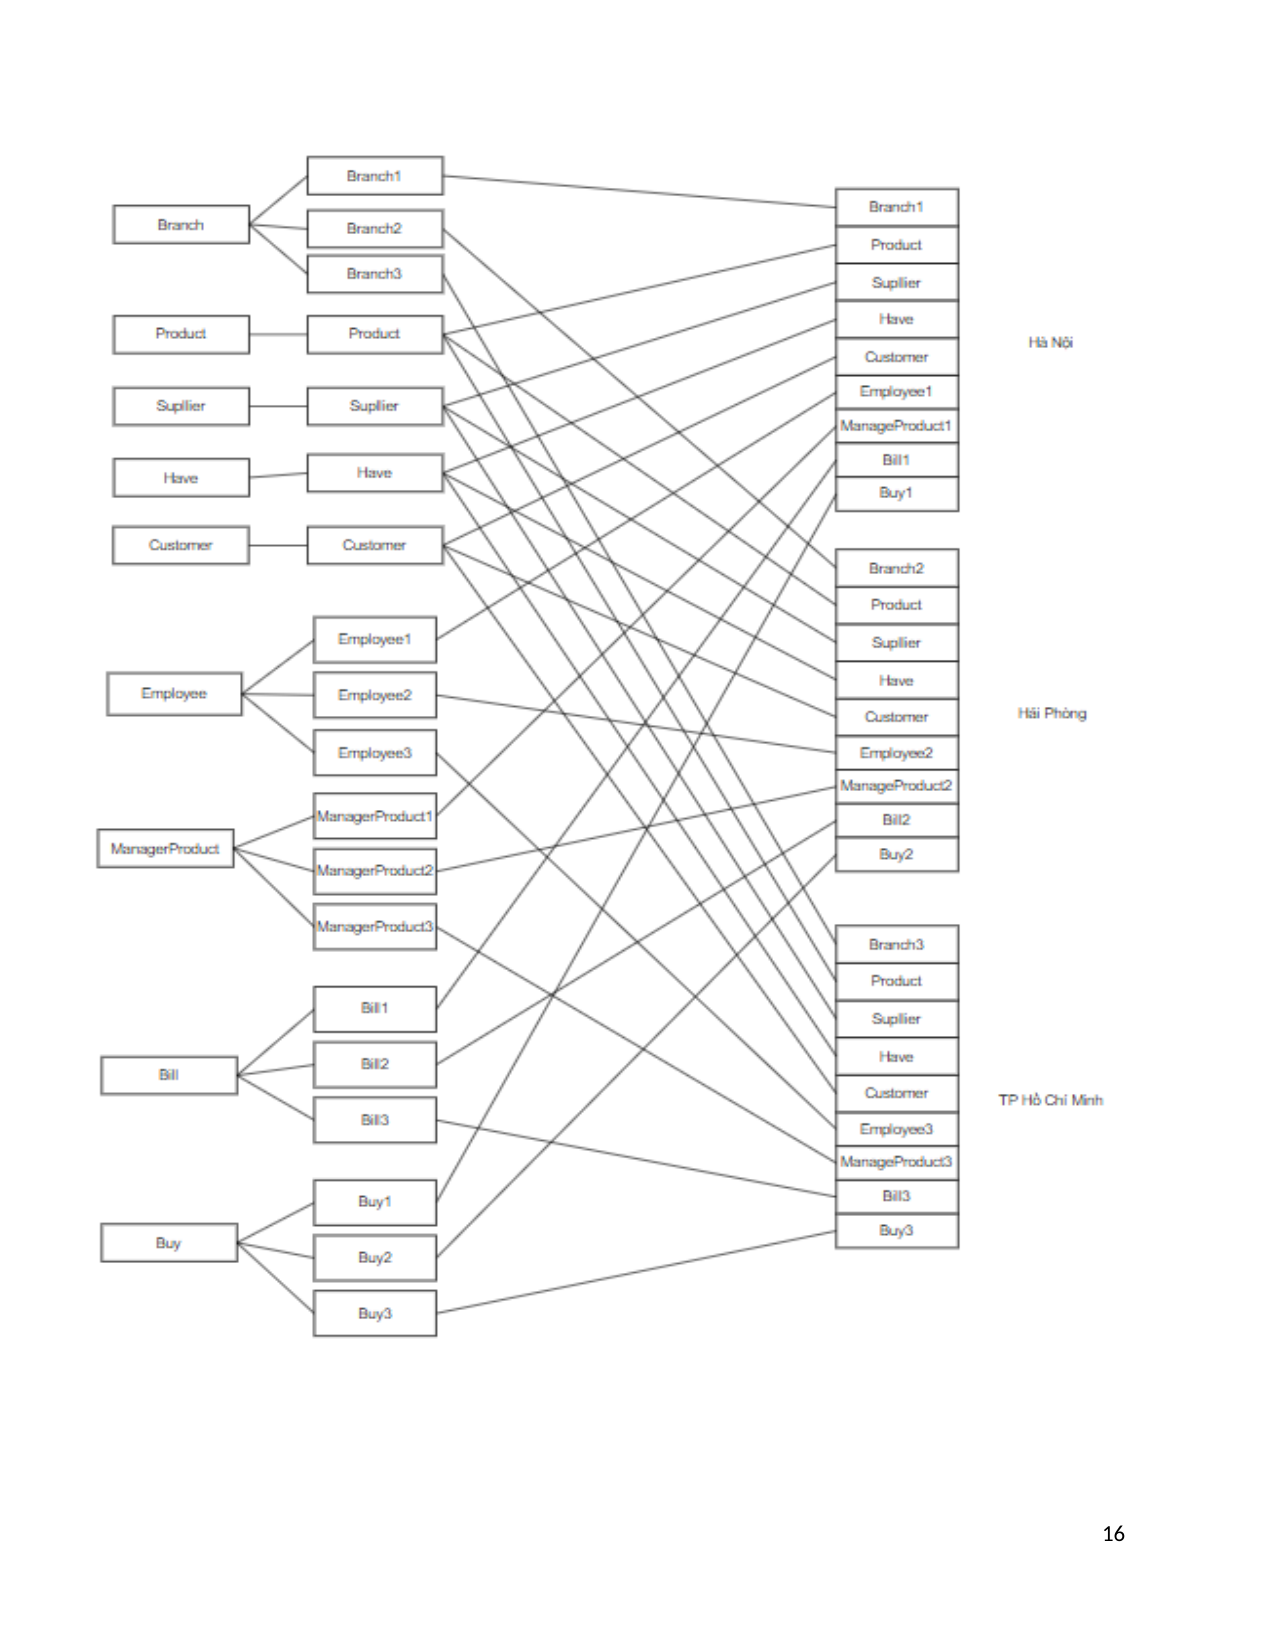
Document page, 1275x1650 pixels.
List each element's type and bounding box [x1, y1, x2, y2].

picture [87, 150, 1114, 1357]
